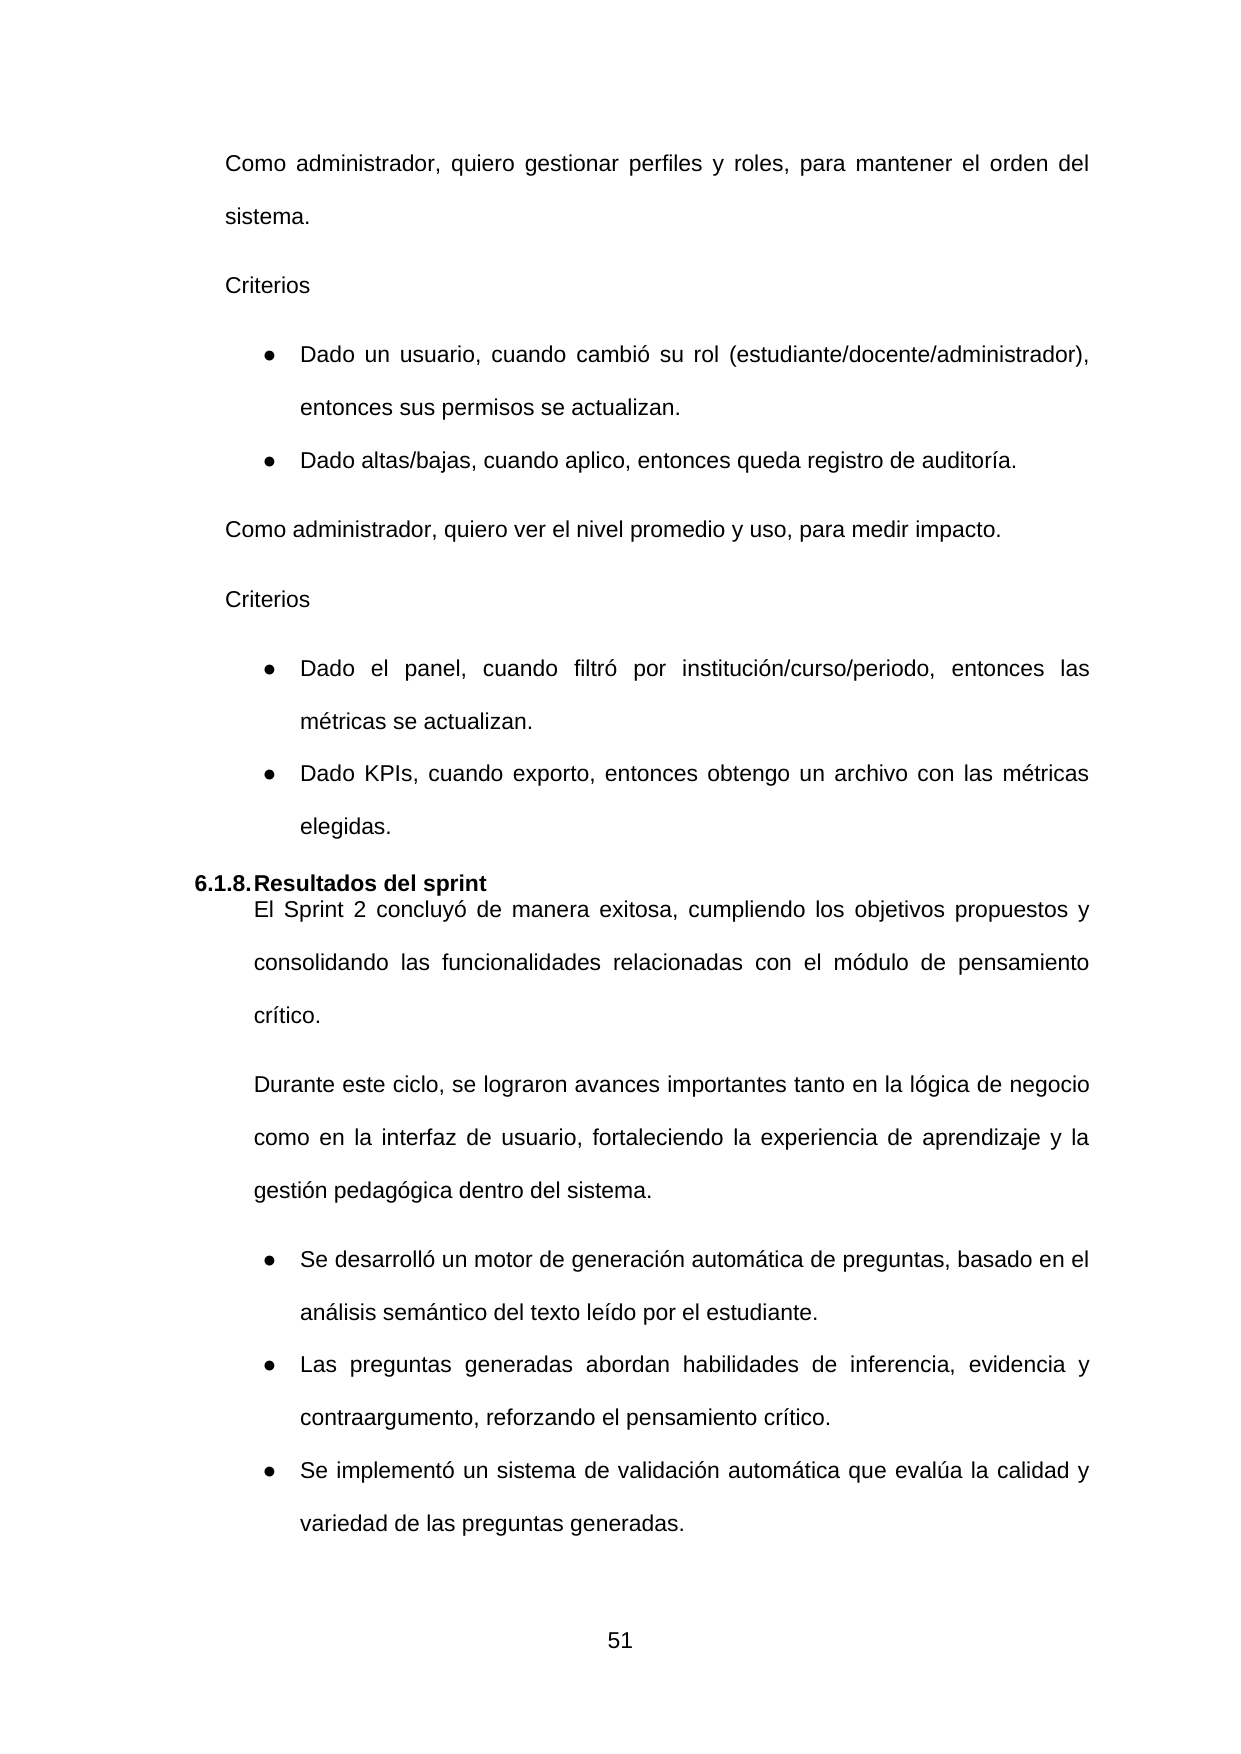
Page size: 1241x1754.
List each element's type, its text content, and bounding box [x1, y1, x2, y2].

text Como administrador, quiero gestionar perfiles y roles, para mantener el orden del sistema. [225, 150, 1090, 229]
text El Sprint 2 concluyó de manera exitosa, cumpliendo los objetivos propuestos y consolidando las funcionalidades relacionadas con el módulo de pensamiento crítico. [253, 896, 1090, 1028]
list Dado altas/bajas, cuando aplico, entonces queda registro de auditoría. [262, 447, 1090, 473]
text Criterios [225, 272, 1090, 298]
text Durante este ciclo, se lograron avances importantes tanto en la lógica de negocio como en la interfaz de usuario, fortaleciendo la experiencia de aprendizaje y la gestión pedagógica dentro del sistema. [253, 1071, 1090, 1203]
subtitle Resultados del sprint [194, 870, 1090, 896]
list Dado un usuario, cuando cambió su rol (estudiante/docente/administrador), entonces sus permisos se actualizan. [262, 341, 1090, 421]
list Dado KPIs, cuando exporto, entonces obtengo un archivo con las métricas elegidas. [262, 760, 1090, 839]
list Dado el panel, cuando filtró por institución/curso/periodo, entonces las métricas se actualizan. [262, 655, 1090, 734]
list Las preguntas generadas abordan habilidades de inferencia, evidencia y contraargumento, reforzando el pensamiento crítico. [262, 1351, 1090, 1430]
text Criterios [225, 586, 1090, 612]
text Como administrador, quiero ver el nivel promedio y uso, para medir impacto. [225, 516, 1090, 543]
list Se desarrolló un motor de generación automática de preguntas, basado en el análisis semántico del texto leído por el estudiante. [262, 1246, 1090, 1325]
list Se implementó un sistema de validación automática que evalúa la calidad y variedad de las preguntas generadas. [262, 1457, 1090, 1536]
